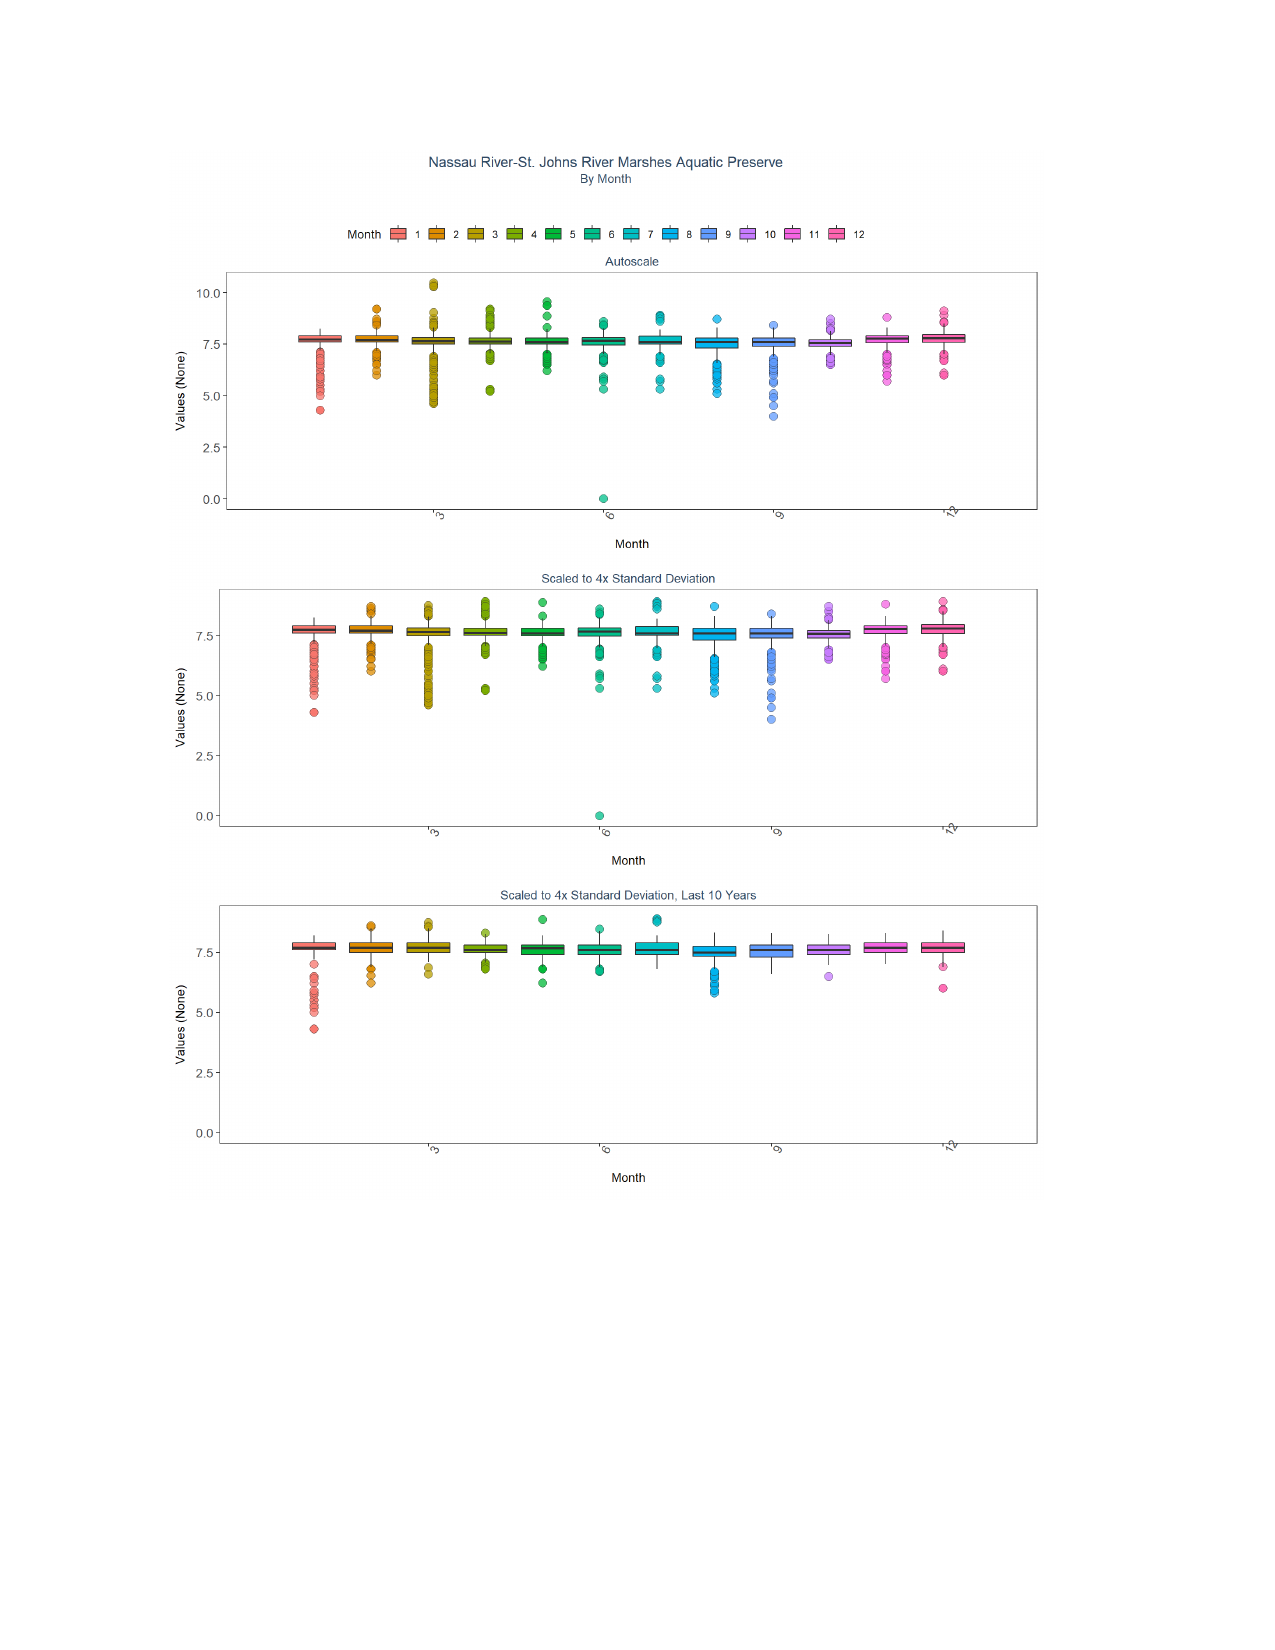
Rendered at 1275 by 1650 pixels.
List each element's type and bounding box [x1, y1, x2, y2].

picture [168, 150, 1044, 1200]
